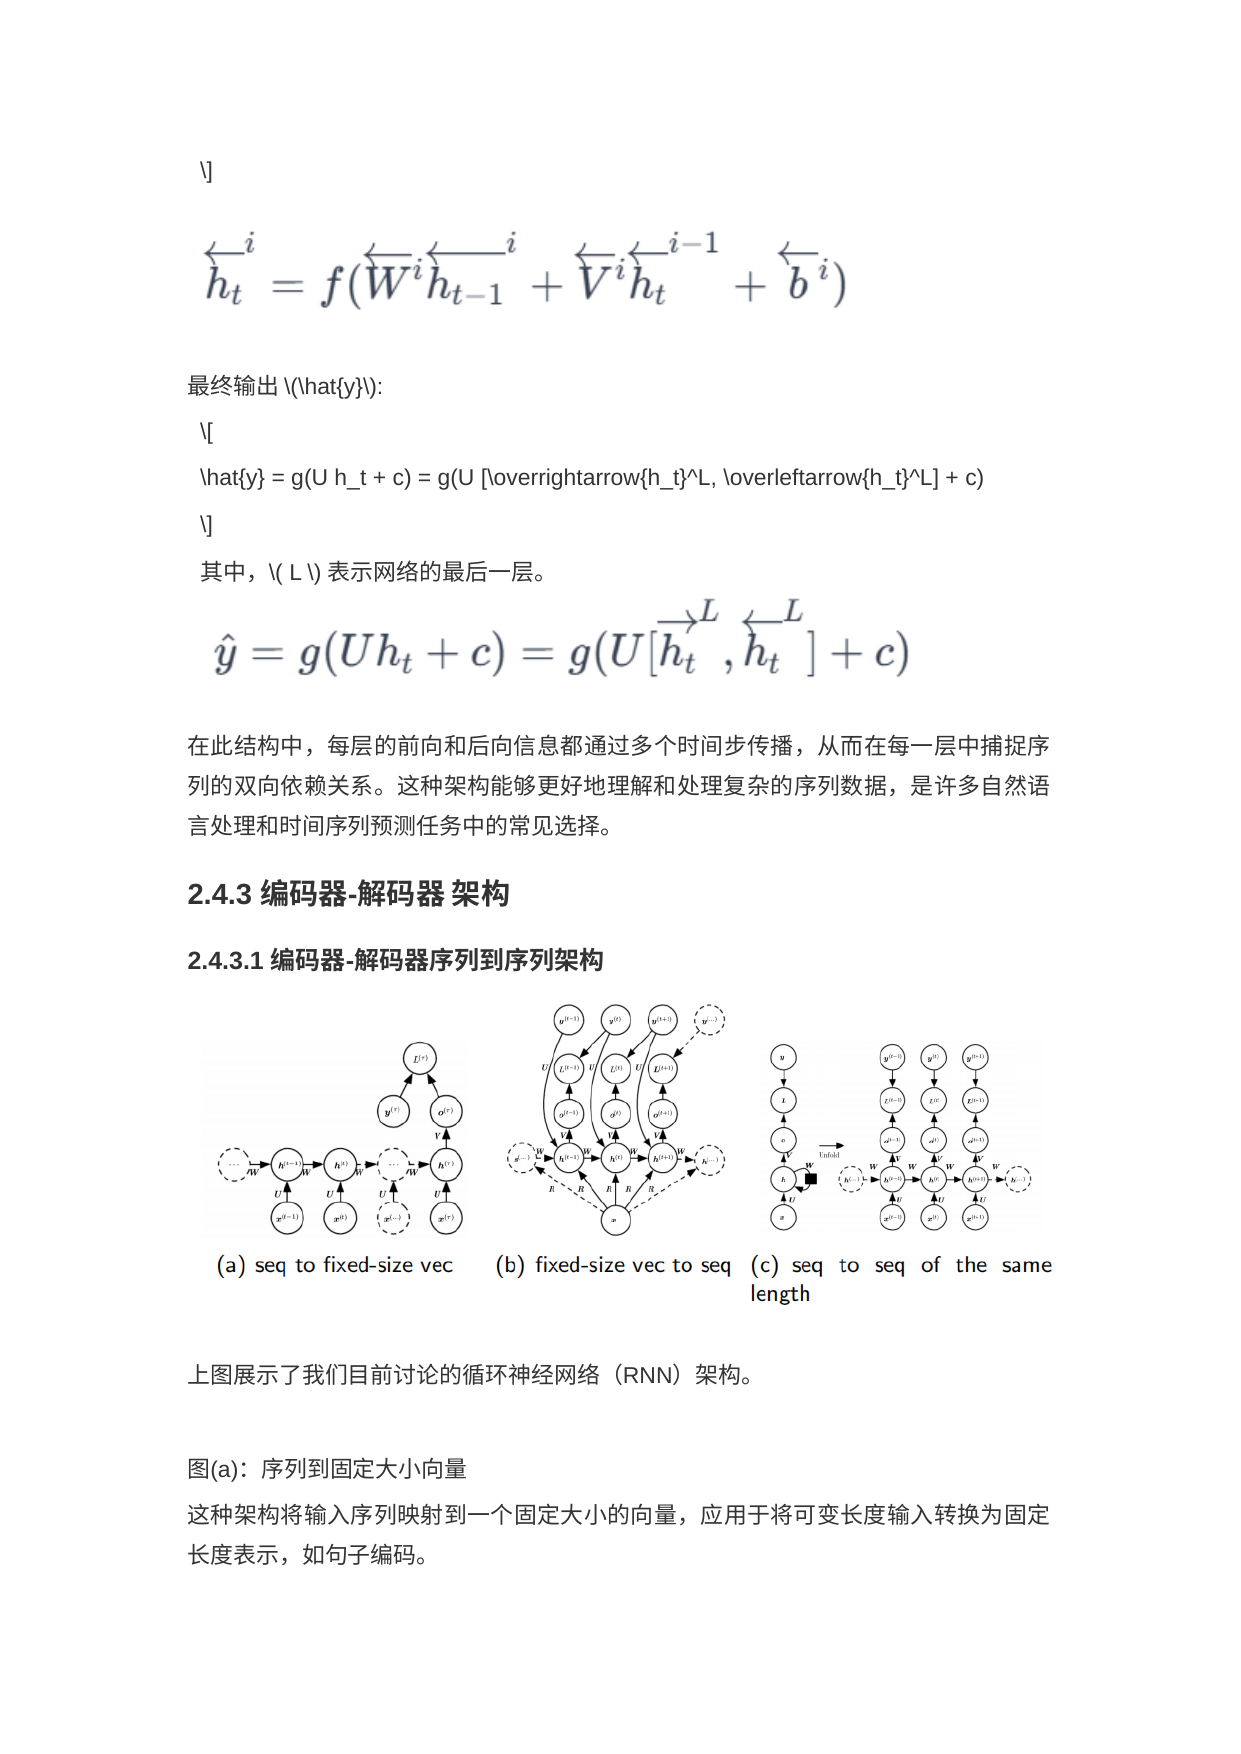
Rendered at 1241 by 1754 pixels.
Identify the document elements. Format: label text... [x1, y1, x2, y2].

text 在此结构中，每层的前向和后向信息都通过多个时间步传播，从而在每一层中捕捉序列的双向依赖关系。这种架构能够更好地理解和处理复杂的序列数据，是许多自然语言处理和时间序列预测任务中的常见选择。 [187, 724, 1053, 845]
text \] [187, 504, 1053, 544]
text 这种架构将输入序列映射到一个固定大小的向量，应用于将可变长度输入转换为固定长度表示，如句子编码。 [187, 1493, 1053, 1574]
text \[ [187, 411, 1053, 451]
subtitle 2.4.3.1 编码器-解码器序列到序列架构 [187, 938, 1053, 978]
picture [187, 984, 1053, 1321]
text \hat{y} = g(U h_t + c) = g(U [\overrightarrow{h_t}^L, \overleftarrow{h_t}^L] + c) [187, 457, 1053, 497]
text 其中，\( L \) 表示网络的最后一层。 [187, 550, 1053, 591]
text 图(a)：序列到固定大小向量 [187, 1447, 1053, 1487]
text 上图展示了我们目前讨论的循环神经网络（RNN）架构。 [187, 1354, 1053, 1394]
picture [187, 596, 947, 702]
subtitle 2.4.3 编码器-解码器 架构 [187, 851, 1053, 932]
text 最终输出 \(\hat{y}\): [187, 364, 1053, 404]
picture [187, 196, 917, 333]
text \] [187, 150, 1053, 190]
